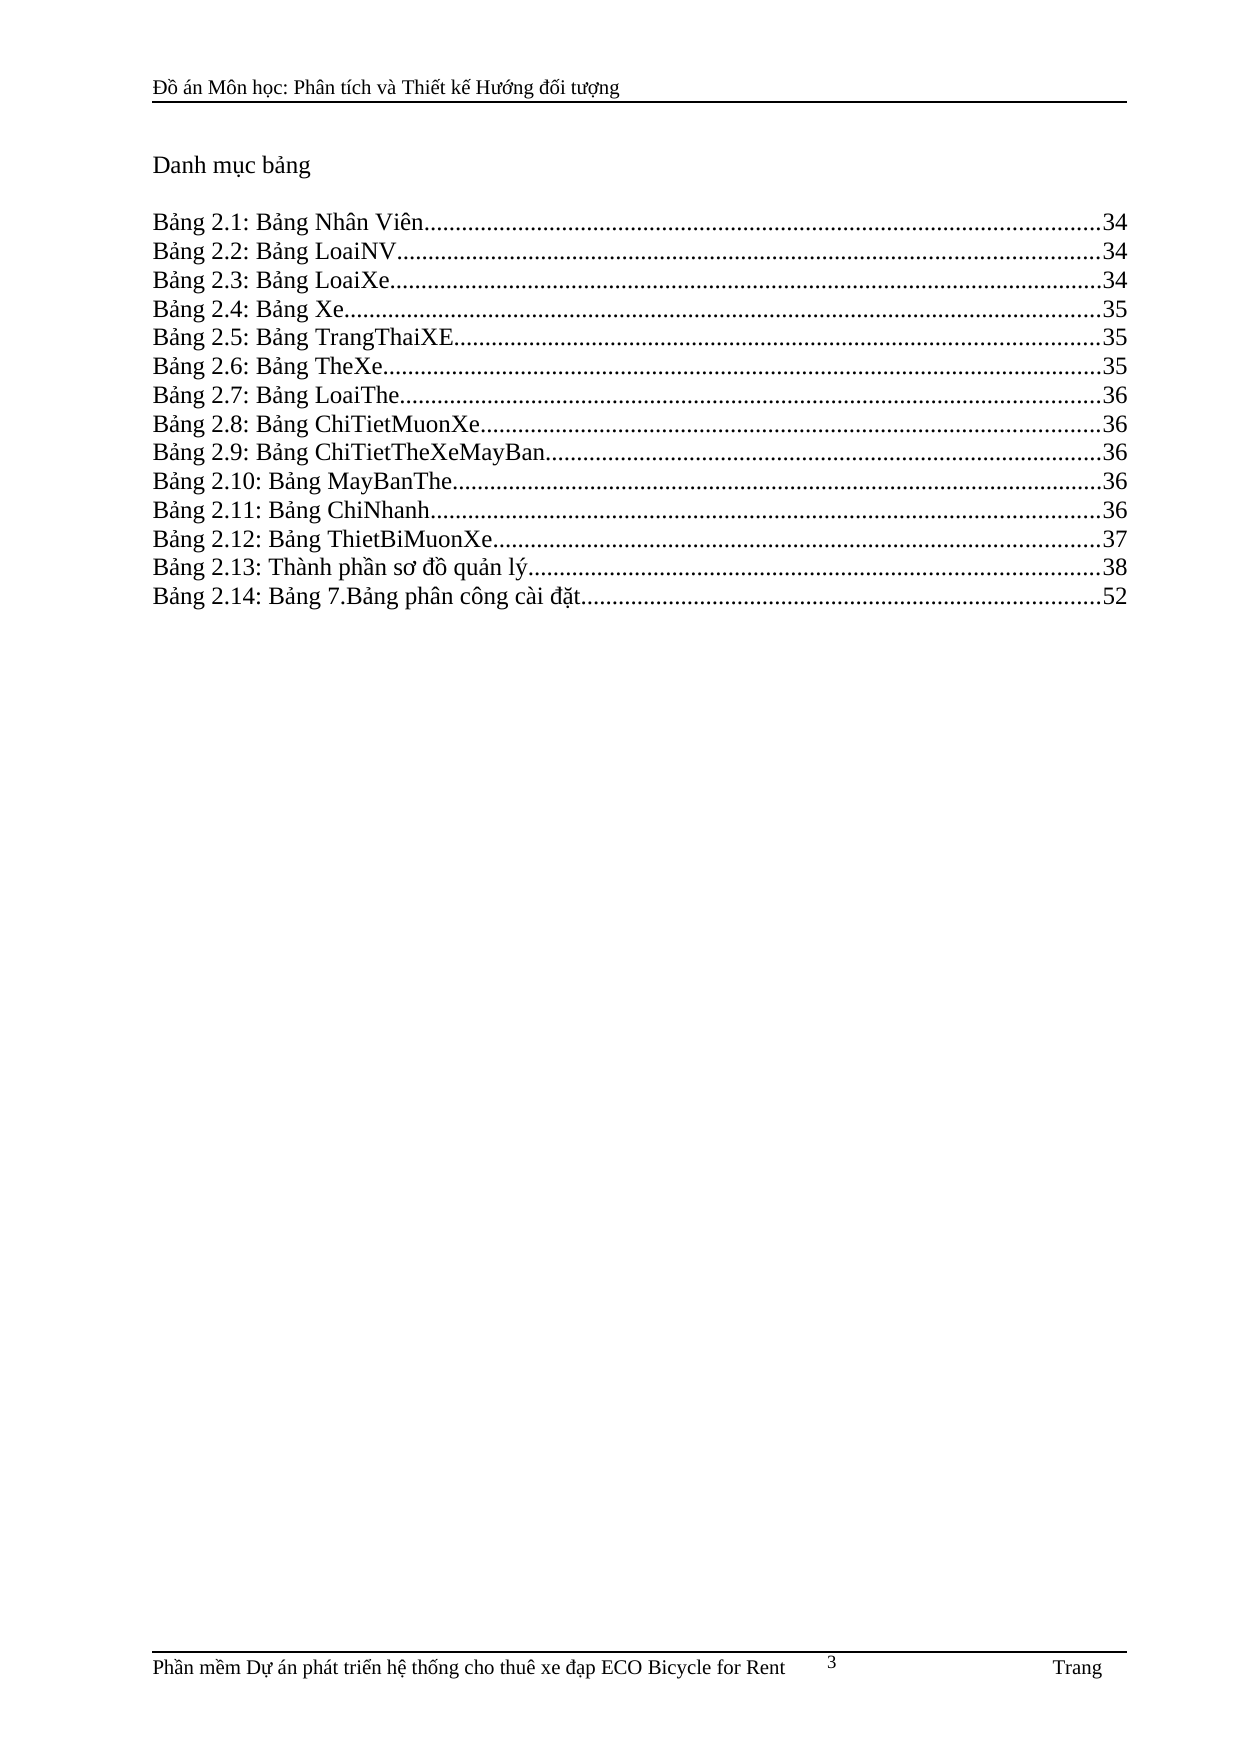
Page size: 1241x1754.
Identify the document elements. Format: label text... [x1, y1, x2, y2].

text Bảng 2.3: Bảng LoaiXe 34 [152, 265, 1127, 294]
text Bảng 2.6: Bảng TheXe 35 [152, 351, 1127, 380]
text Bảng 2.8: Bảng ChiTietMuonXe 36 [152, 409, 1127, 437]
text Bảng 2.14: Bảng 7.Bảng phân công cài đặt 52 [152, 581, 1127, 610]
text Bảng 2.4: Bảng Xe 35 [152, 294, 1127, 322]
text Bảng 2.11: Bảng ChiNhanh 36 [152, 495, 1127, 524]
text Bảng 2.13: Thành phần sơ đồ quản lý 38 [152, 552, 1127, 581]
text Bảng 2.9: Bảng ChiTietTheXeMayBan 36 [152, 437, 1127, 466]
text Bảng 2.2: Bảng LoaiNV 34 [152, 236, 1127, 265]
text Bảng 2.12: Bảng ThietBiMuonXe 37 [152, 524, 1127, 552]
text Bảng 2.5: Bảng TrangThaiXE 35 [152, 322, 1127, 351]
text Bảng 2.1: Bảng Nhân Viên 34 [152, 207, 1127, 236]
text Bảng 2.10: Bảng MayBanThe 36 [152, 466, 1127, 495]
text Bảng 2.7: Bảng LoaiThe 36 [152, 380, 1127, 409]
text Danh mục bảng [152, 150, 1127, 179]
